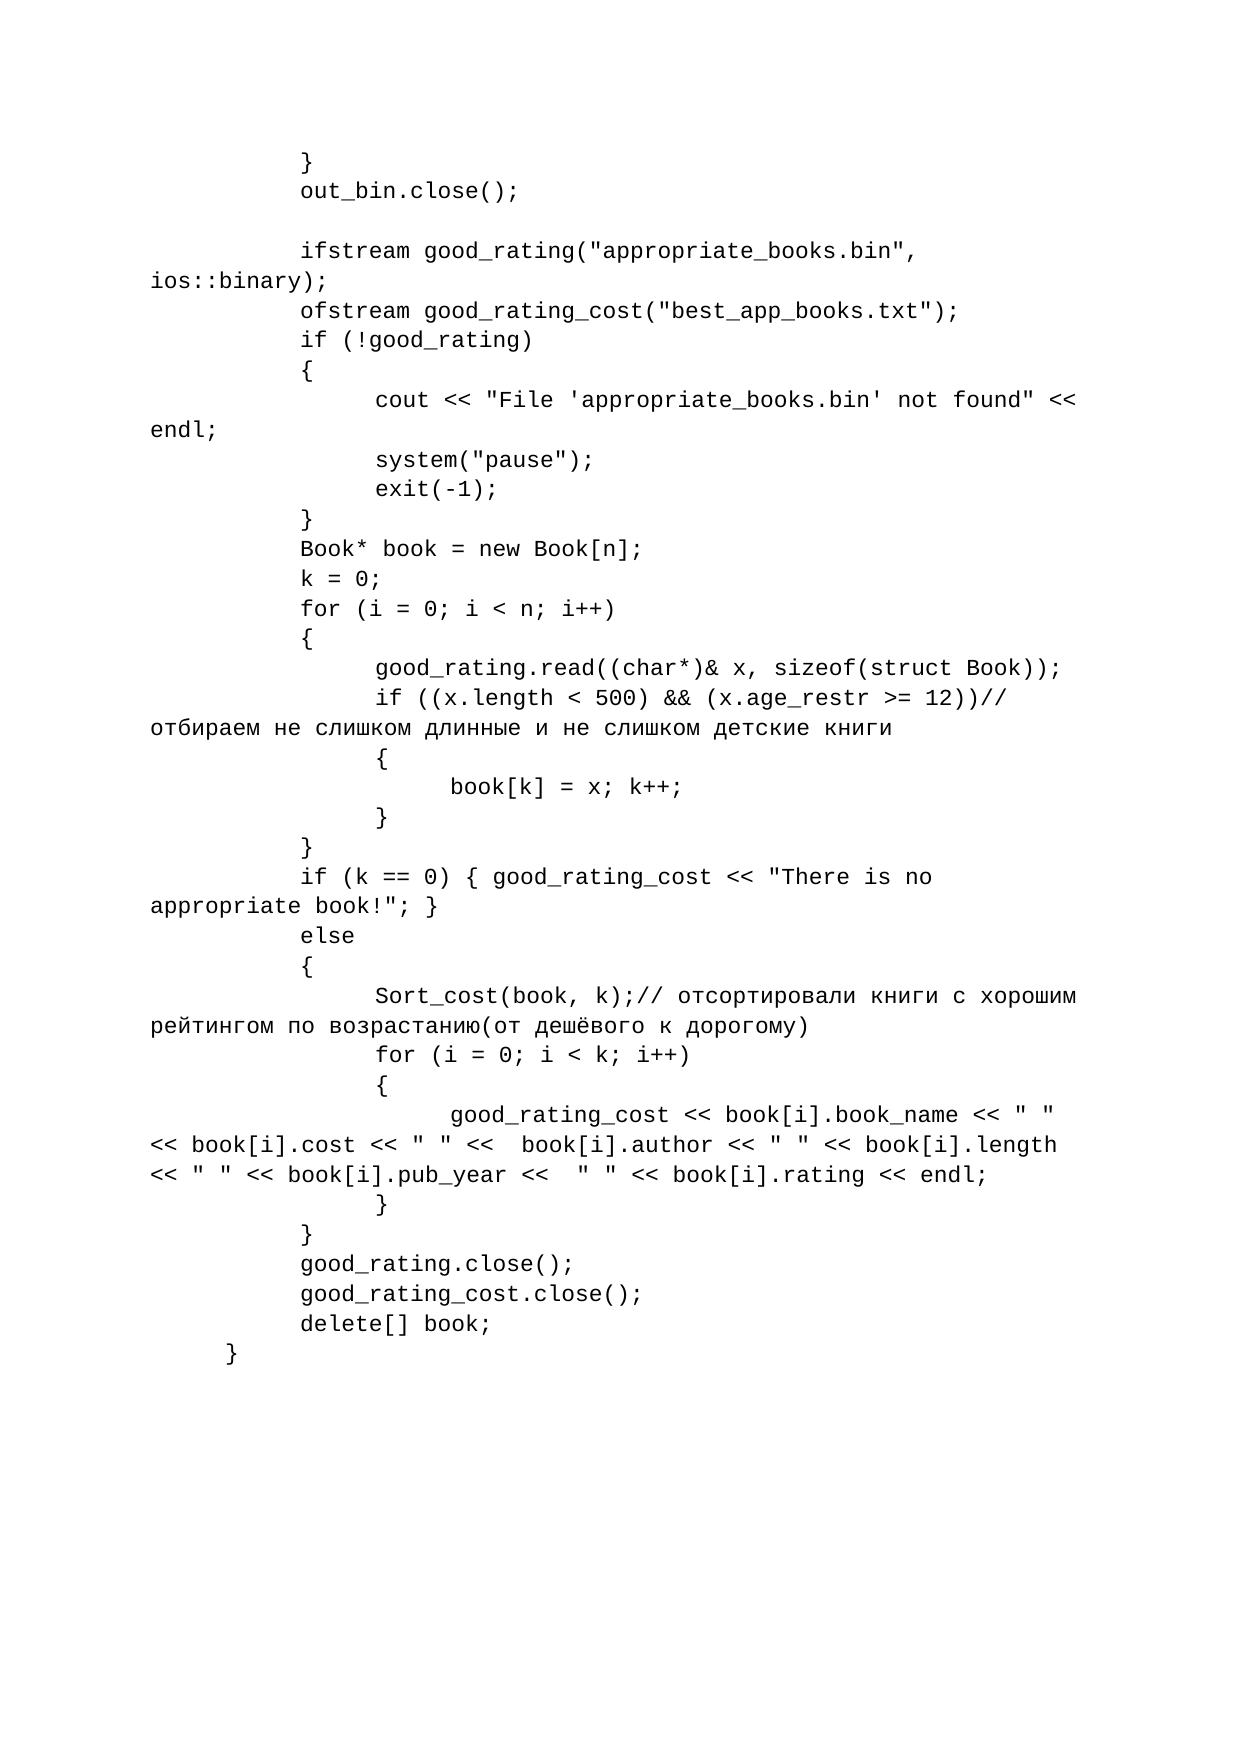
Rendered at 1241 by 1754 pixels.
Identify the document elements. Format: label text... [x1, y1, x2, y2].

text else [150, 924, 1090, 951]
text k = 0; [150, 567, 1090, 593]
text } [150, 150, 1090, 176]
text ofstream good_rating_cost("best_app_books.txt"); [150, 299, 1090, 325]
text book[k] = x; k++; [150, 776, 1090, 802]
text } [150, 1222, 1090, 1248]
text Book* book = new Book[n]; [150, 537, 1090, 563]
text { [150, 358, 1090, 384]
text good_rating_cost.close(); [150, 1282, 1090, 1308]
text for (i = 0; i < k; i++) [150, 1044, 1090, 1070]
text } [150, 805, 1090, 831]
text { [150, 1073, 1090, 1099]
text good_rating.close(); [150, 1252, 1090, 1278]
text cout << "File 'appropriate_books.bin' not found" << endl; [150, 388, 1090, 444]
text delete[] book; [150, 1312, 1090, 1338]
text good_rating_cost << book[i].book_name << " " << book[i].cost << " " << book[i].author << " " << book[i].length << " " << book[i].pub_year << " " << book[i].rating << endl; [150, 1103, 1090, 1189]
text } [150, 1193, 1090, 1219]
text } [150, 835, 1090, 861]
text system("pause"); [150, 448, 1090, 474]
text ifstream good_rating("appropriate_books.bin", ios::binary); [150, 239, 1090, 295]
text if (!good_rating) [150, 329, 1090, 355]
text out_bin.close(); [150, 180, 1090, 206]
text { [150, 627, 1090, 653]
text if ((x.length < 500) && (x.age_restr >= 12))// отбираем не слишком длинные и не слишком детские книги [150, 686, 1090, 742]
text Sort_cost(book, k);// отсортировали книги с хорошим рейтингом по возрастанию(от дешёвого к дорогому) [150, 984, 1090, 1040]
text for (i = 0; i < n; i++) [150, 597, 1090, 623]
text } [150, 1342, 1090, 1368]
text if (k == 0) { good_rating_cost << "There is no appropriate book!"; } [150, 865, 1090, 921]
text exit(-1); [150, 478, 1090, 504]
text } [150, 507, 1090, 533]
text { [150, 954, 1090, 980]
text good_rating.read((char*)& x, sizeof(struct Book)); [150, 656, 1090, 682]
text { [150, 746, 1090, 772]
